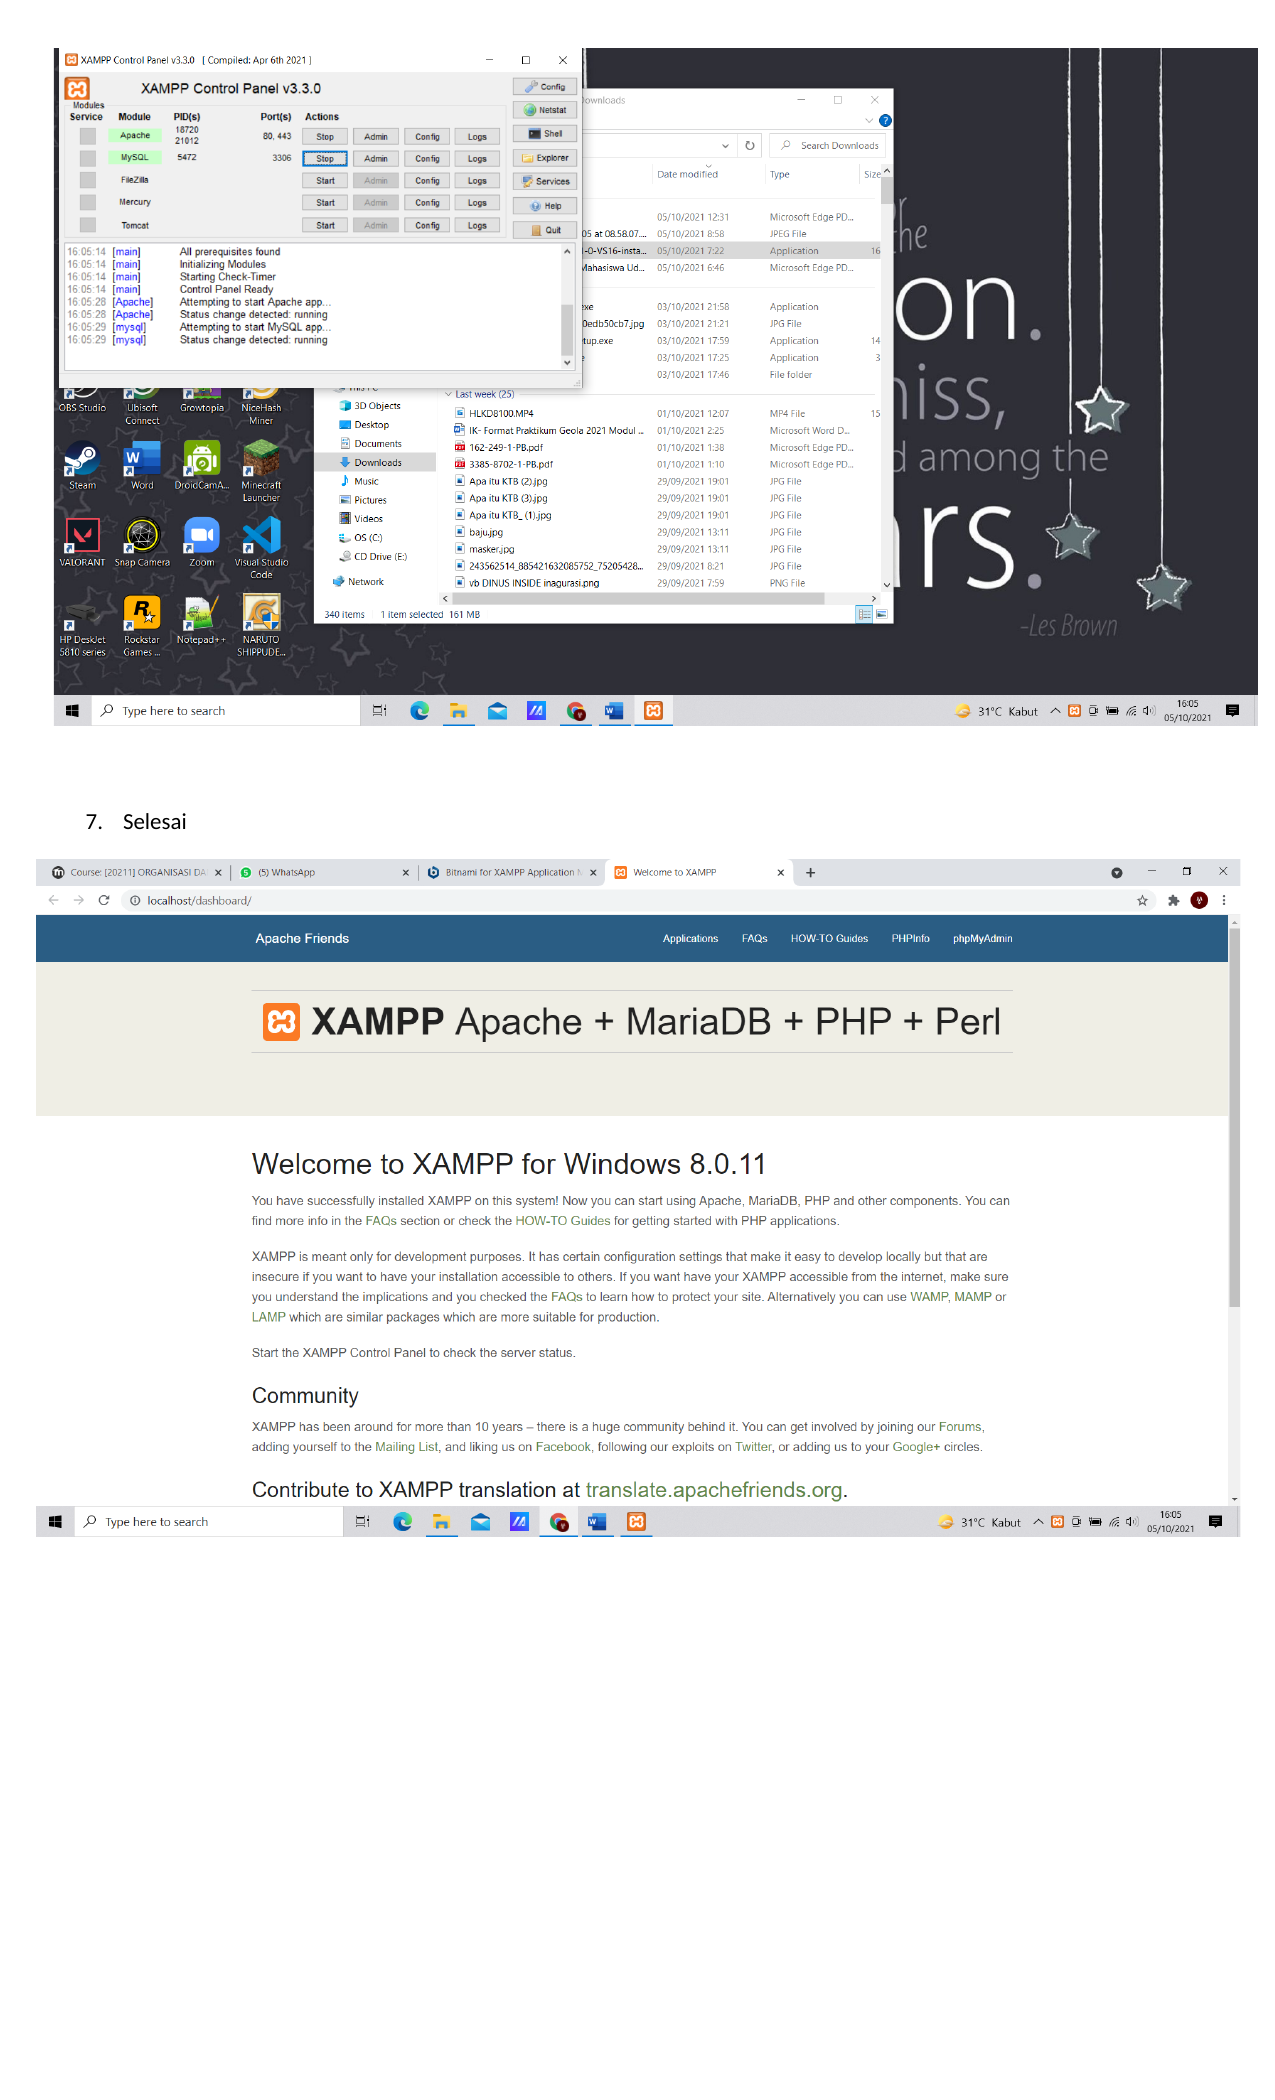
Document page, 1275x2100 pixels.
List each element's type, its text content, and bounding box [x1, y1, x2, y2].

list Selesai [85, 807, 1252, 835]
picture [36, 859, 1241, 1537]
picture [53, 48, 1258, 726]
